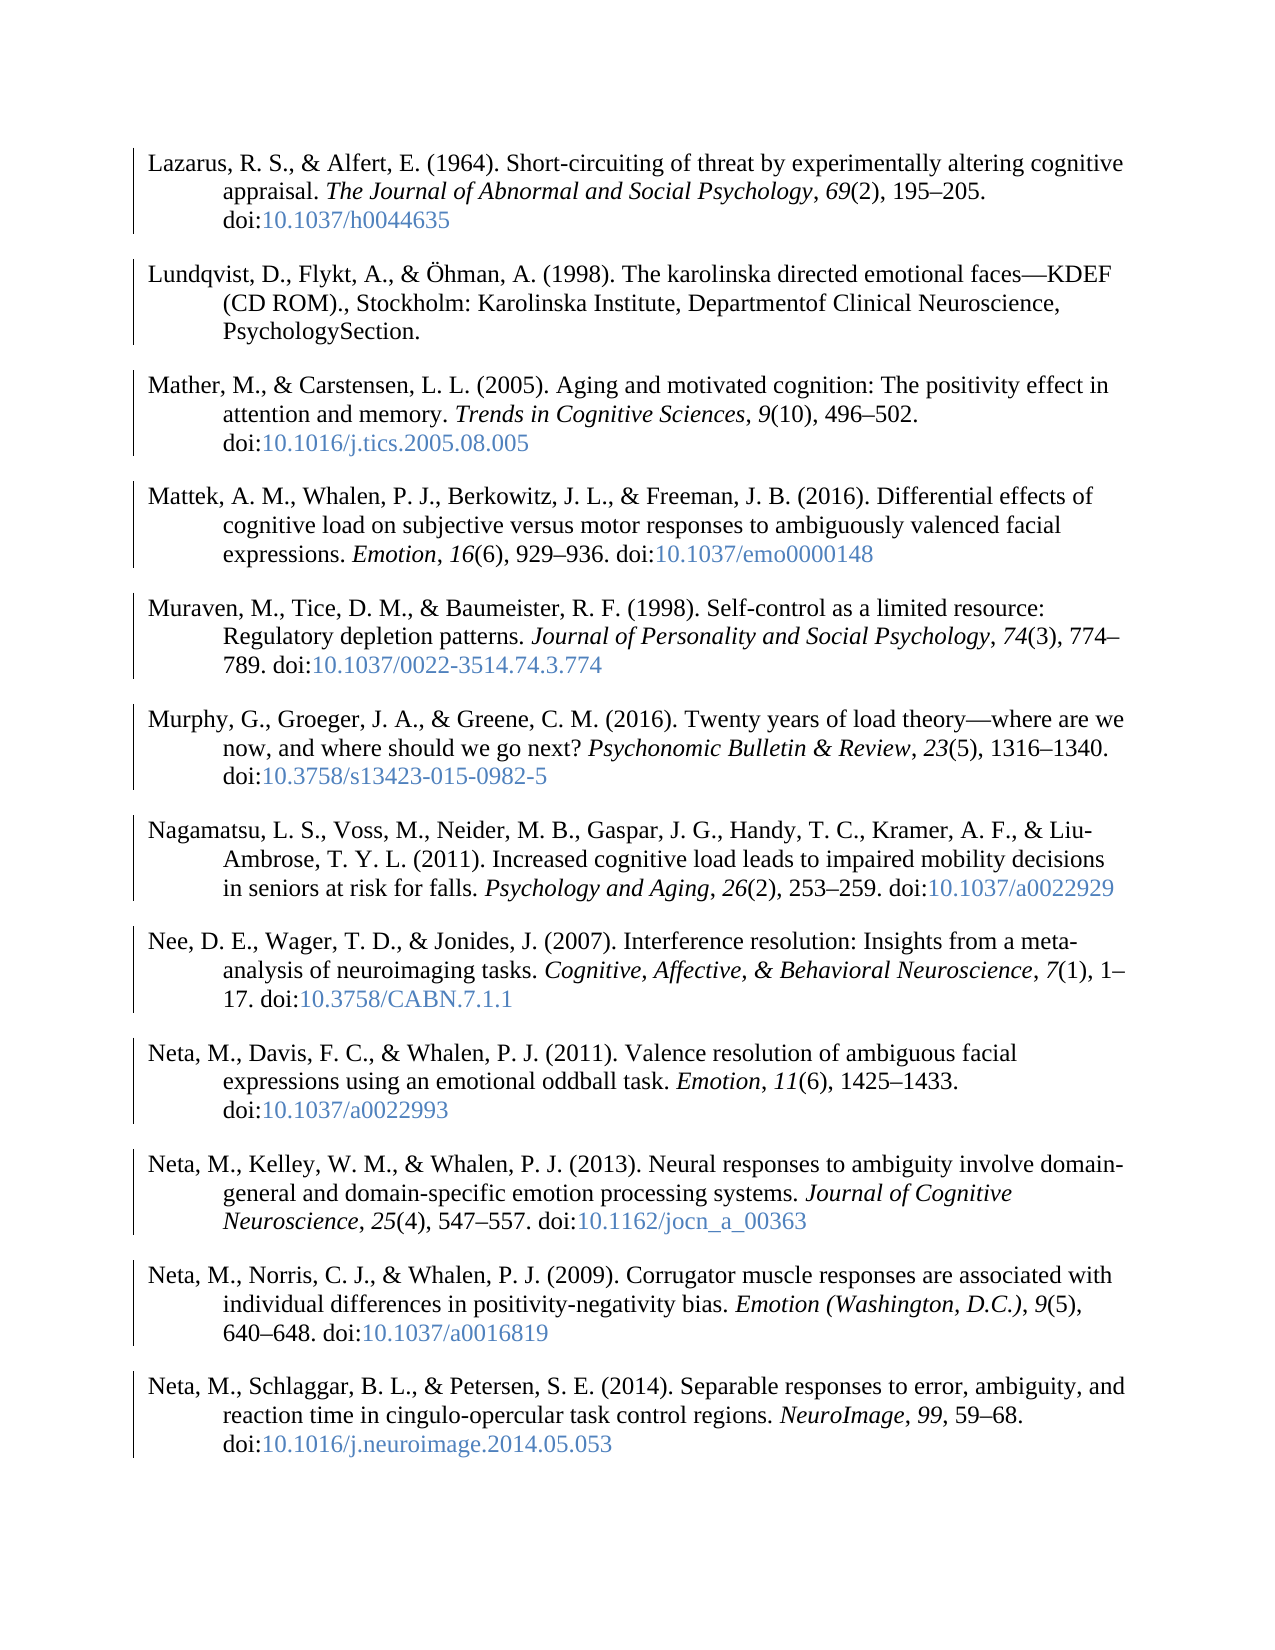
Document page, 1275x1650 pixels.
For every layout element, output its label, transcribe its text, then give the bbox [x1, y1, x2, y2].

text Lazarus, R. S., & Alfert, E. (1964). Short-circuiting of threat by experimentally altering cognitive appraisal. The Journal of Abnormal and Social Psychology, 69(2), 195–205. doi:10.1037/h0044635 [148, 148, 1127, 234]
text Neta, M., Norris, C. J., & Whalen, P. J. (2009). Corrugator muscle responses are associated with individual differences in positivity-negativity bias. Emotion (Washington, D.C.), 9(5), 640–648. doi:10.1037/a0016819 [148, 1260, 1127, 1346]
text Mather, M., & Carstensen, L. L. (2005). Aging and motivated cognition: The positivity effect in attention and memory. Trends in Cognitive Sciences, 9(10), 496–502. doi:10.1016/j.tics.2005.08.005 [148, 370, 1127, 456]
text Neta, M., Kelley, W. M., & Whalen, P. J. (2013). Neural responses to ambiguity involve domain-general and domain-specific emotion processing systems. Journal of Cognitive Neuroscience, 25(4), 547–557. doi:10.1162/jocn_a_00363 [148, 1149, 1127, 1235]
text Lundqvist, D., Flykt, A., & Öhman, A. (1998). The karolinska directed emotional faces—KDEF (CD ROM)., Stockholm: Karolinska Institute, Departmentof Clinical Neuroscience, PsychologySection. [148, 259, 1127, 345]
text Nee, D. E., Wager, T. D., & Jonides, J. (2007). Interference resolution: Insights from a meta-analysis of neuroimaging tasks. Cognitive, Affective, & Behavioral Neuroscience, 7(1), 1–17. doi:10.3758/CABN.7.1.1 [148, 926, 1127, 1013]
text Mattek, A. M., Whalen, P. J., Berkowitz, J. L., & Freeman, J. B. (2016). Differential effects of cognitive load on subjective versus motor responses to ambiguously valenced facial expressions. Emotion, 16(6), 929–936. doi:10.1037/emo0000148 [148, 481, 1127, 568]
text Muraven, M., Tice, D. M., & Baumeister, R. F. (1998). Self-control as a limited resource: Regulatory depletion patterns. Journal of Personality and Social Psychology, 74(3), 774–789. doi:10.1037/0022-3514.74.3.774 [148, 593, 1127, 679]
text Murphy, G., Groeger, J. A., & Greene, C. M. (2016). Twenty years of load theory—where are we now, and where should we go next? Psychonomic Bulletin & Review, 23(5), 1316–1340. doi:10.3758/s13423-015-0982-5 [148, 704, 1127, 790]
text Neta, M., Davis, F. C., & Whalen, P. J. (2011). Valence resolution of ambiguous facial expressions using an emotional oddball task. Emotion, 11(6), 1425–1433. doi:10.1037/a0022993 [148, 1038, 1127, 1124]
text Neta, M., Schlaggar, B. L., & Petersen, S. E. (2014). Separable responses to error, ambiguity, and reaction time in cingulo-opercular task control regions. NeuroImage, 99, 59–68. doi:10.1016/j.neuroimage.2014.05.053 [148, 1371, 1127, 1458]
text Nagamatsu, L. S., Voss, M., Neider, M. B., Gaspar, J. G., Handy, T. C., Kramer, A. F., & Liu-Ambrose, T. Y. L. (2011). Increased cognitive load leads to impaired mobility decisions in seniors at risk for falls. Psychology and Aging, 26(2), 253–259. doi:10.1037/a0022929 [148, 815, 1127, 901]
